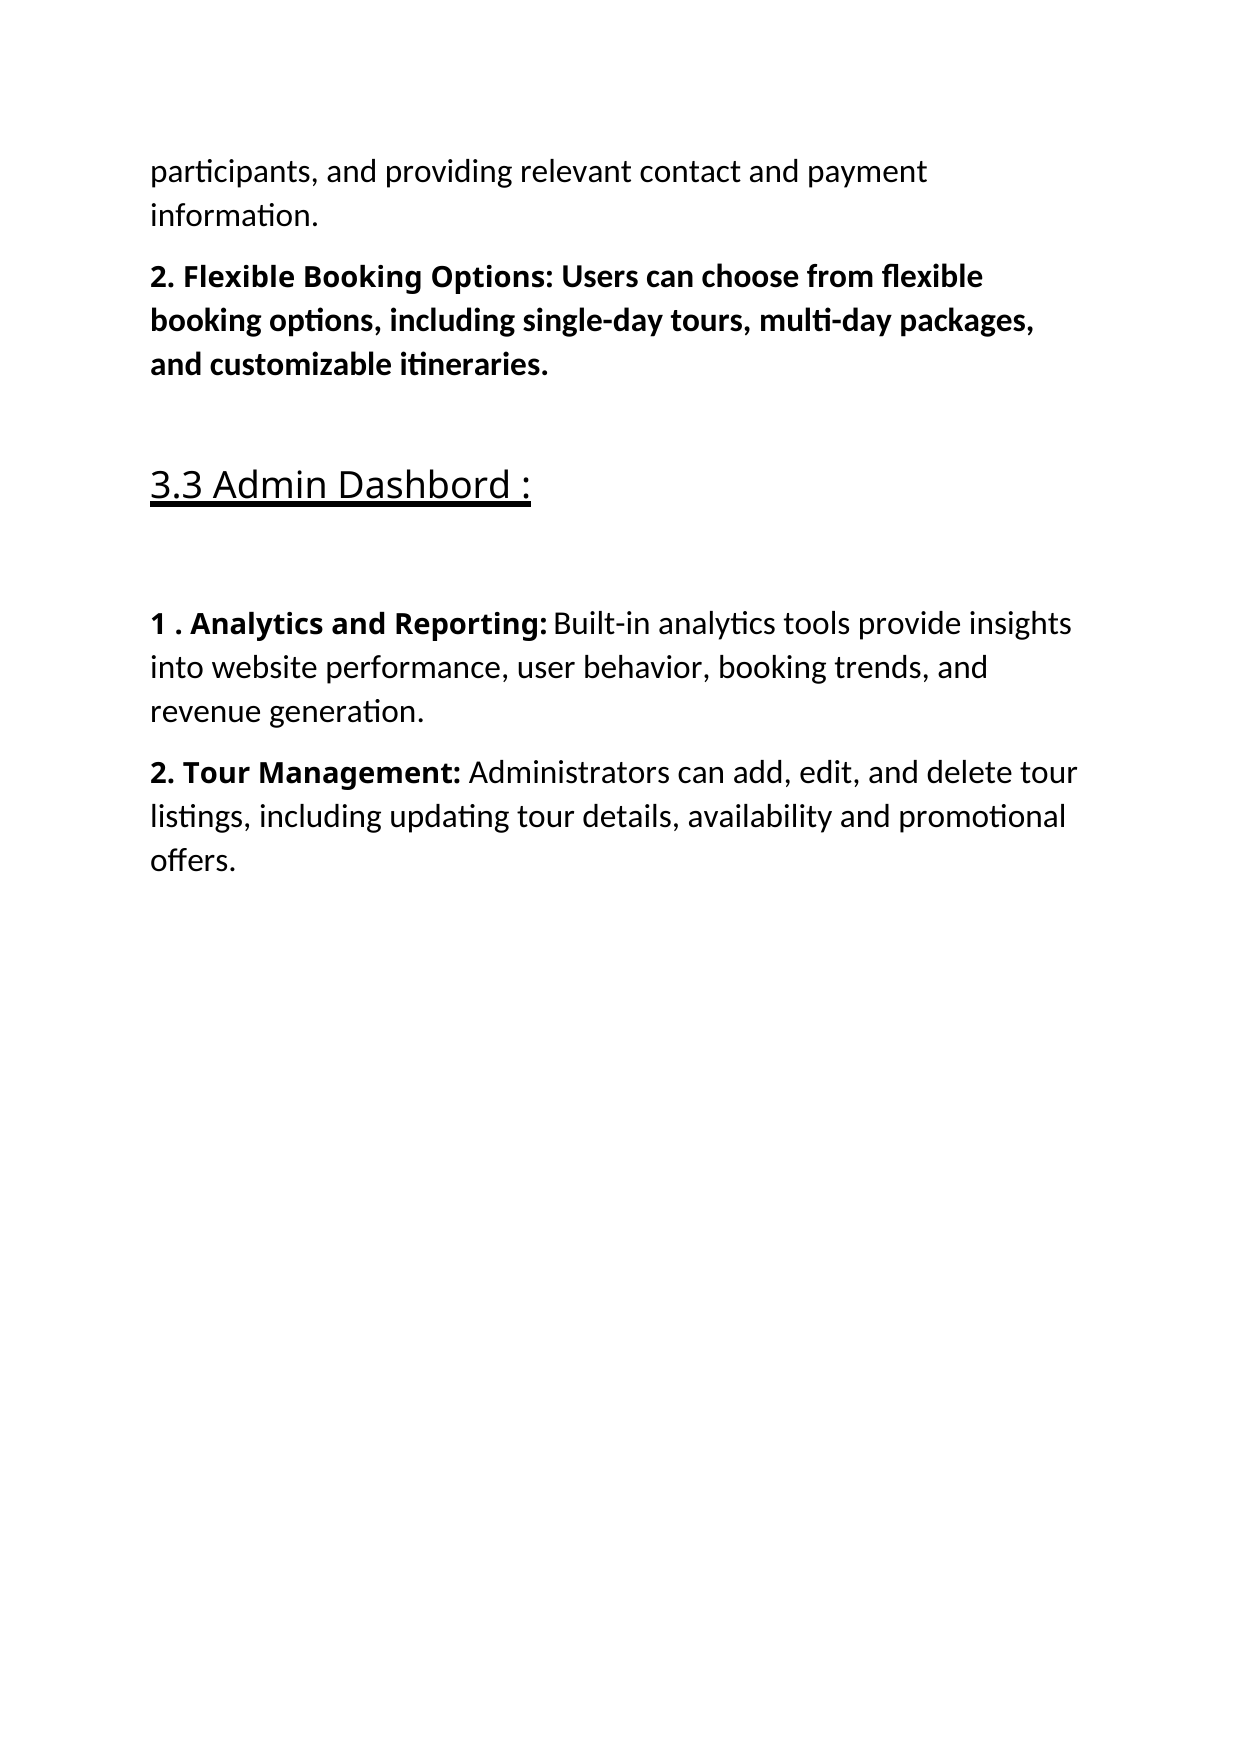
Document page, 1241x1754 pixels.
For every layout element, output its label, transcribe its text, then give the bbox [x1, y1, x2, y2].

text 2. Flexible Booking Options: Users can choose from flexible booking options, including single-day tours, multi-day packages, and customizable itineraries. [150, 254, 1090, 383]
text 2. Tour Management: Administrators can add, edit, and delete tour listings, including updating tour details, availability and promotional offers. [150, 751, 1090, 879]
text 3.3 Admin Dashbord : [150, 458, 1090, 509]
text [150, 150, 1090, 235]
text 1 . Analytics and Reporting: Built-in analytics tools provide insights into website performance, user behavior, booking trends, and revenue generation. [150, 602, 1090, 731]
